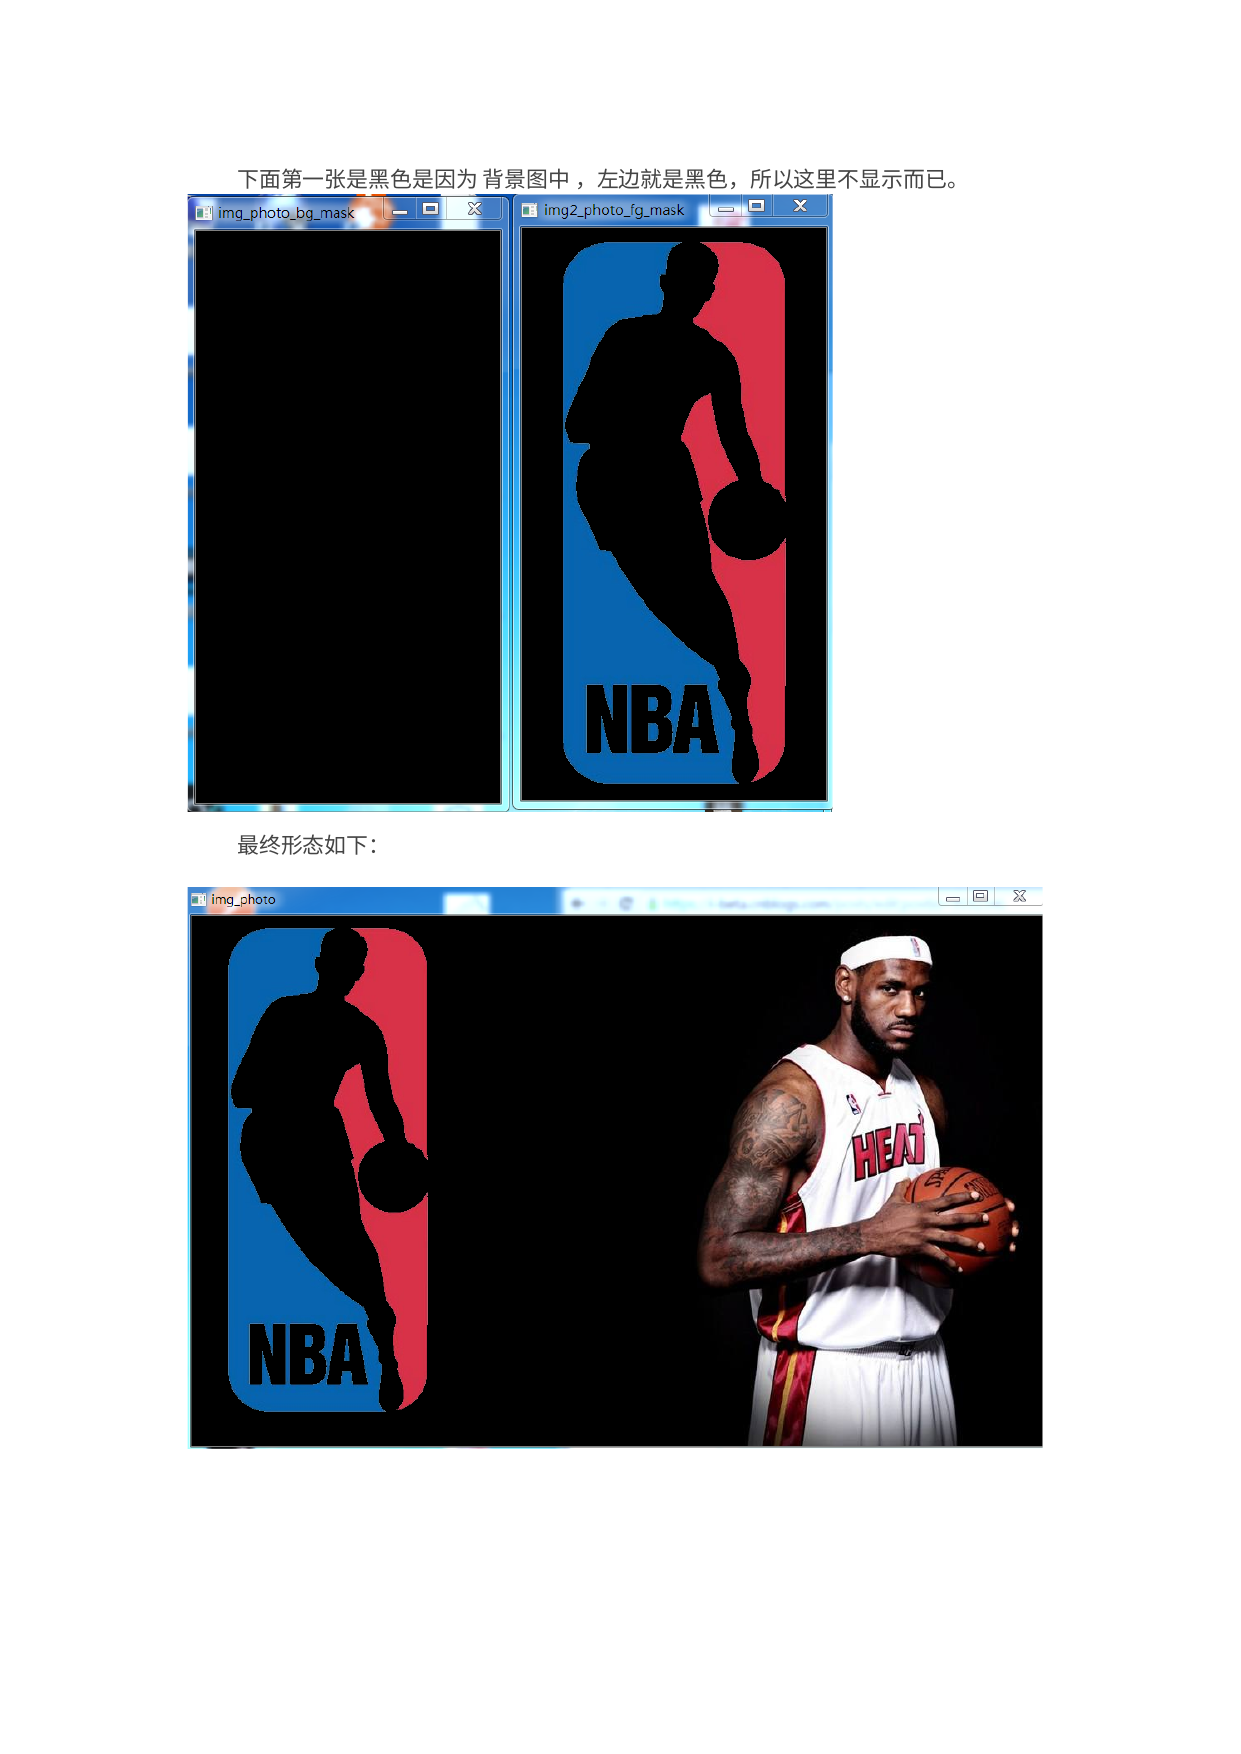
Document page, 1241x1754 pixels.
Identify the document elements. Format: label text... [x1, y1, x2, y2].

picture [187, 194, 833, 812]
text 最终形态如下： [187, 828, 1053, 860]
picture [187, 887, 1043, 1449]
